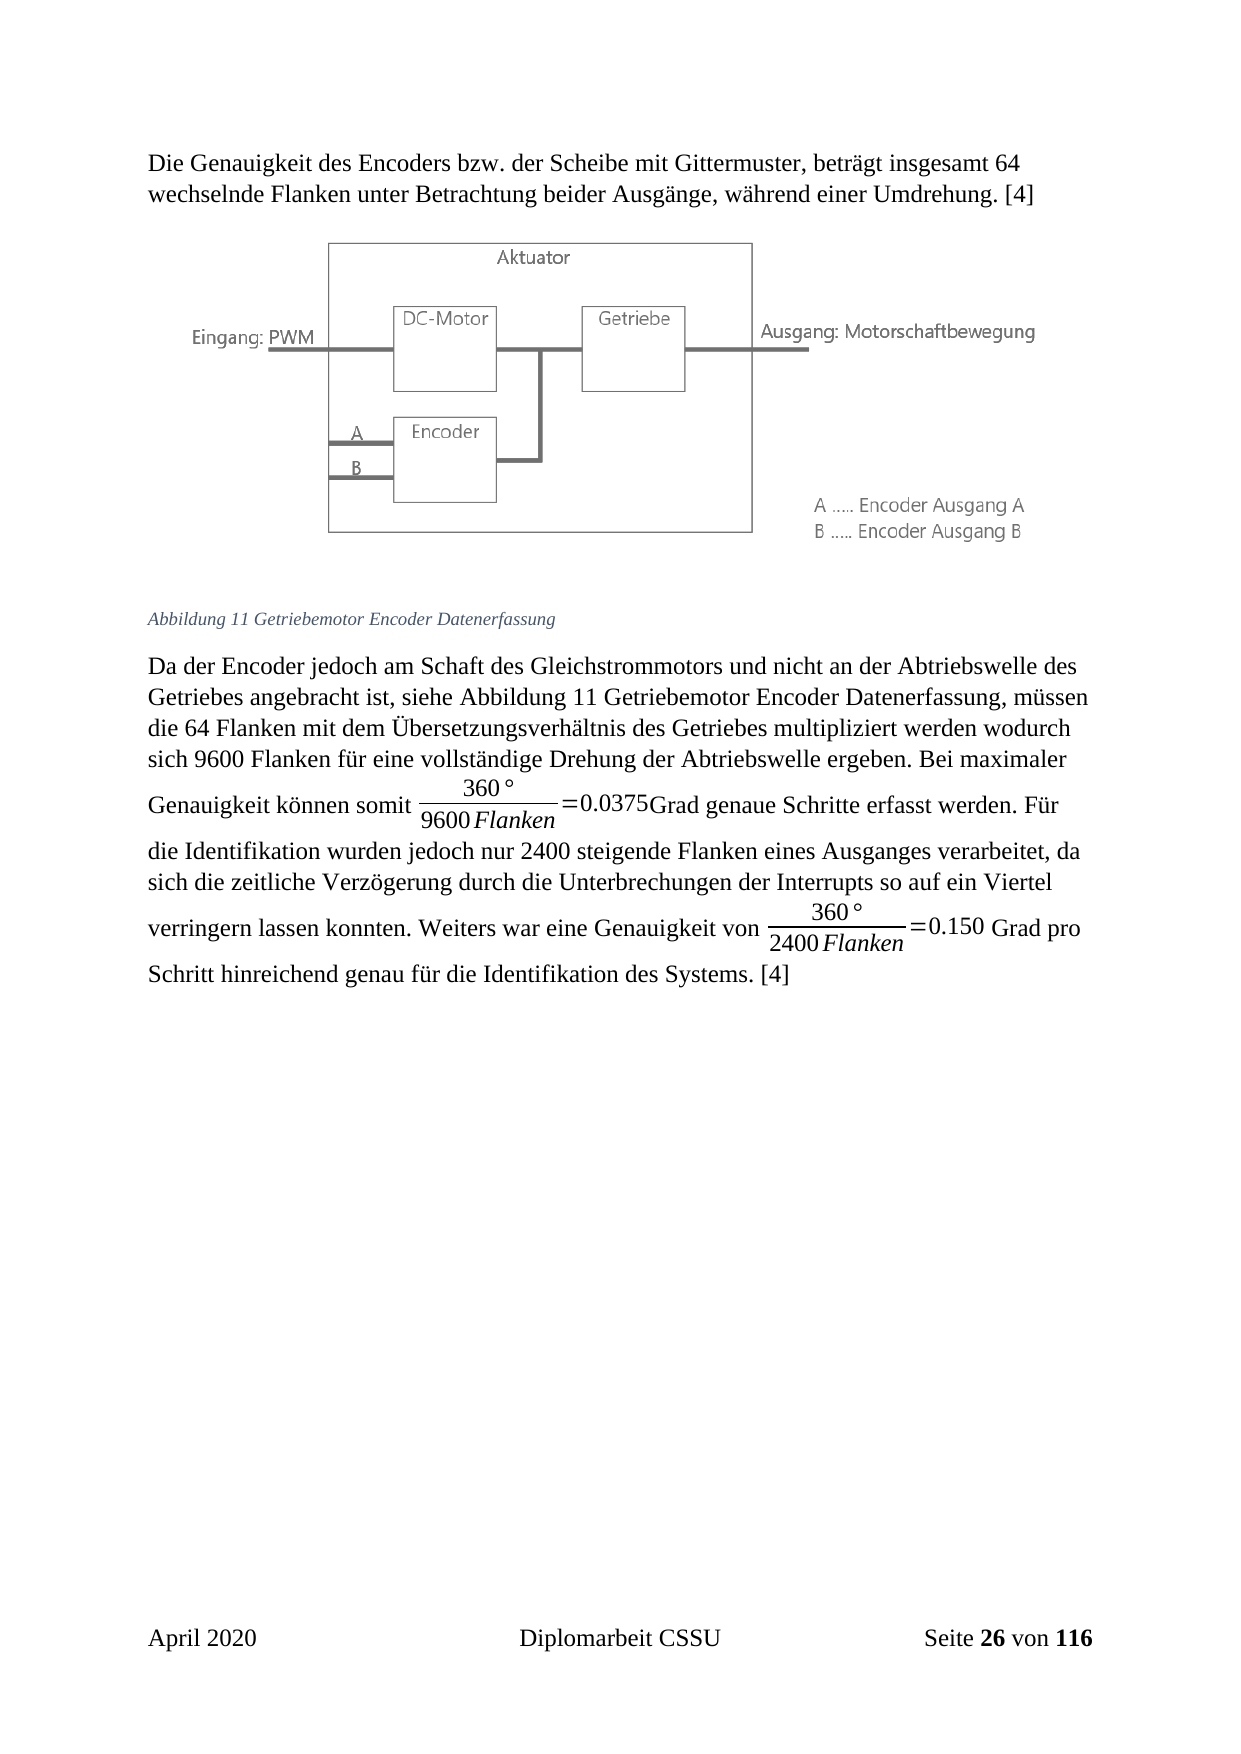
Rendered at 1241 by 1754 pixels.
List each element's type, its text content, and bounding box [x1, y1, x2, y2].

picture [147, 209, 1093, 590]
text Da der Encoder jedoch am Schaft des Gleichstrommotors und nicht an der Abtriebswelle des Getriebes angebracht ist, siehe Abbildung 11 Getriebemotor Encoder Datenerfassung, müssen die 64 Flanken mit dem Übersetzungsverhältnis des Getriebes multipliziert werden wodurch sich 9600 Flanken für eine vollständige Drehung der Abtriebswelle ergeben. Bei maximaler Genauigkeit können somit Grad genaue Schritte erfasst werden. Für die Identifikation wurden jedoch nur 2400 steigende Flanken eines Ausganges verarbeitet, da sich die zeitliche Verzögerung durch die Unterbrechungen der Interrupts so auf ein Viertel verringern lassen konnten. Weiters war eine Genauigkeit von Grad pro Schritt hinreichend genau für die Identifikation des Systems. [4] [148, 651, 1093, 988]
text Die Genauigkeit des Encoders bzw. der Scheibe mit Gittermuster, beträgt insgesamt 64 wechselnde Flanken unter Betrachtung beider Ausgänge, während einer Umdrehung. [4] [148, 148, 1093, 209]
